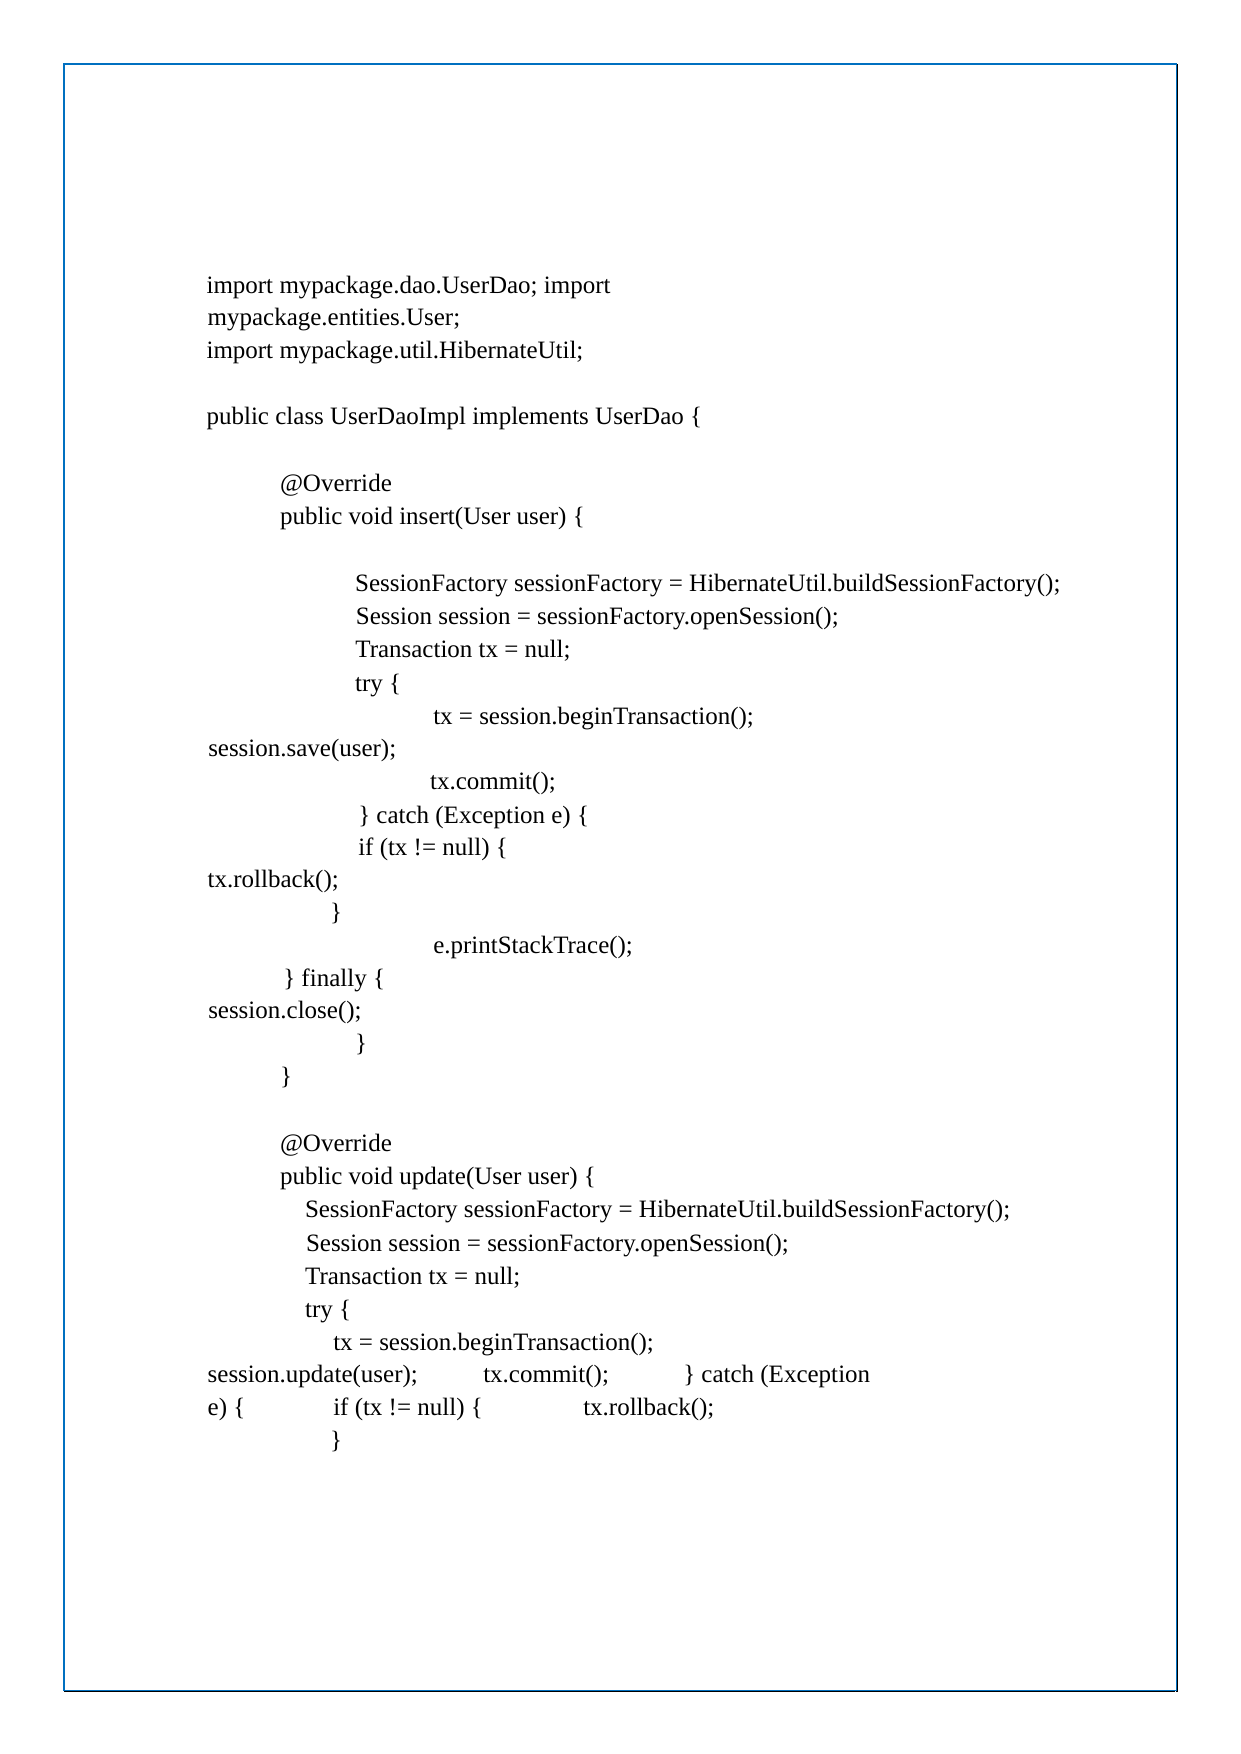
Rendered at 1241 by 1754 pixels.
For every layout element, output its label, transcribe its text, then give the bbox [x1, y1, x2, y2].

text @Override [133, 1128, 1108, 1157]
text Session session = sessionFactory.openSession(); [133, 1228, 1108, 1256]
text tx.commit(); [133, 766, 1108, 795]
text SessionFactory sessionFactory = HibernateUtil.buildSessionFactory(); [133, 1194, 1108, 1223]
text Transaction tx = null; [133, 634, 1108, 663]
text import mypackage.util.HibernateUtil; [206, 335, 1106, 364]
text public void insert(User user) { [133, 501, 1108, 530]
text tx = session.beginTransaction(); session.save(user); [206, 701, 949, 762]
text } [133, 1425, 1108, 1454]
text } [133, 1028, 1108, 1057]
text try { [133, 1294, 1108, 1323]
text public class UserDaoImpl implements UserDao { [206, 401, 1106, 430]
text import mypackage.dao.UserDao; import mypackage.entities.User; [206, 270, 612, 331]
text } [133, 1061, 1108, 1090]
text Session session = sessionFactory.openSession(); [133, 601, 1108, 630]
text } [133, 897, 1108, 926]
text } catch (Exception e) { if (tx != null) { tx.rollback(); [206, 800, 610, 893]
text e.printStackTrace(); } finally { session.close(); [206, 931, 633, 1024]
text tx = session.beginTransaction(); session.update(user); tx.commit(); } catch (Exception e) { if (tx != null) { tx.rollback(); [206, 1327, 871, 1421]
text SessionFactory sessionFactory = HibernateUtil.buildSessionFactory(); [133, 568, 1108, 597]
text try { [133, 668, 1108, 697]
text public void update(User user) { [133, 1161, 1108, 1190]
text @Override [133, 468, 1108, 497]
text Transaction tx = null; [133, 1261, 1108, 1290]
